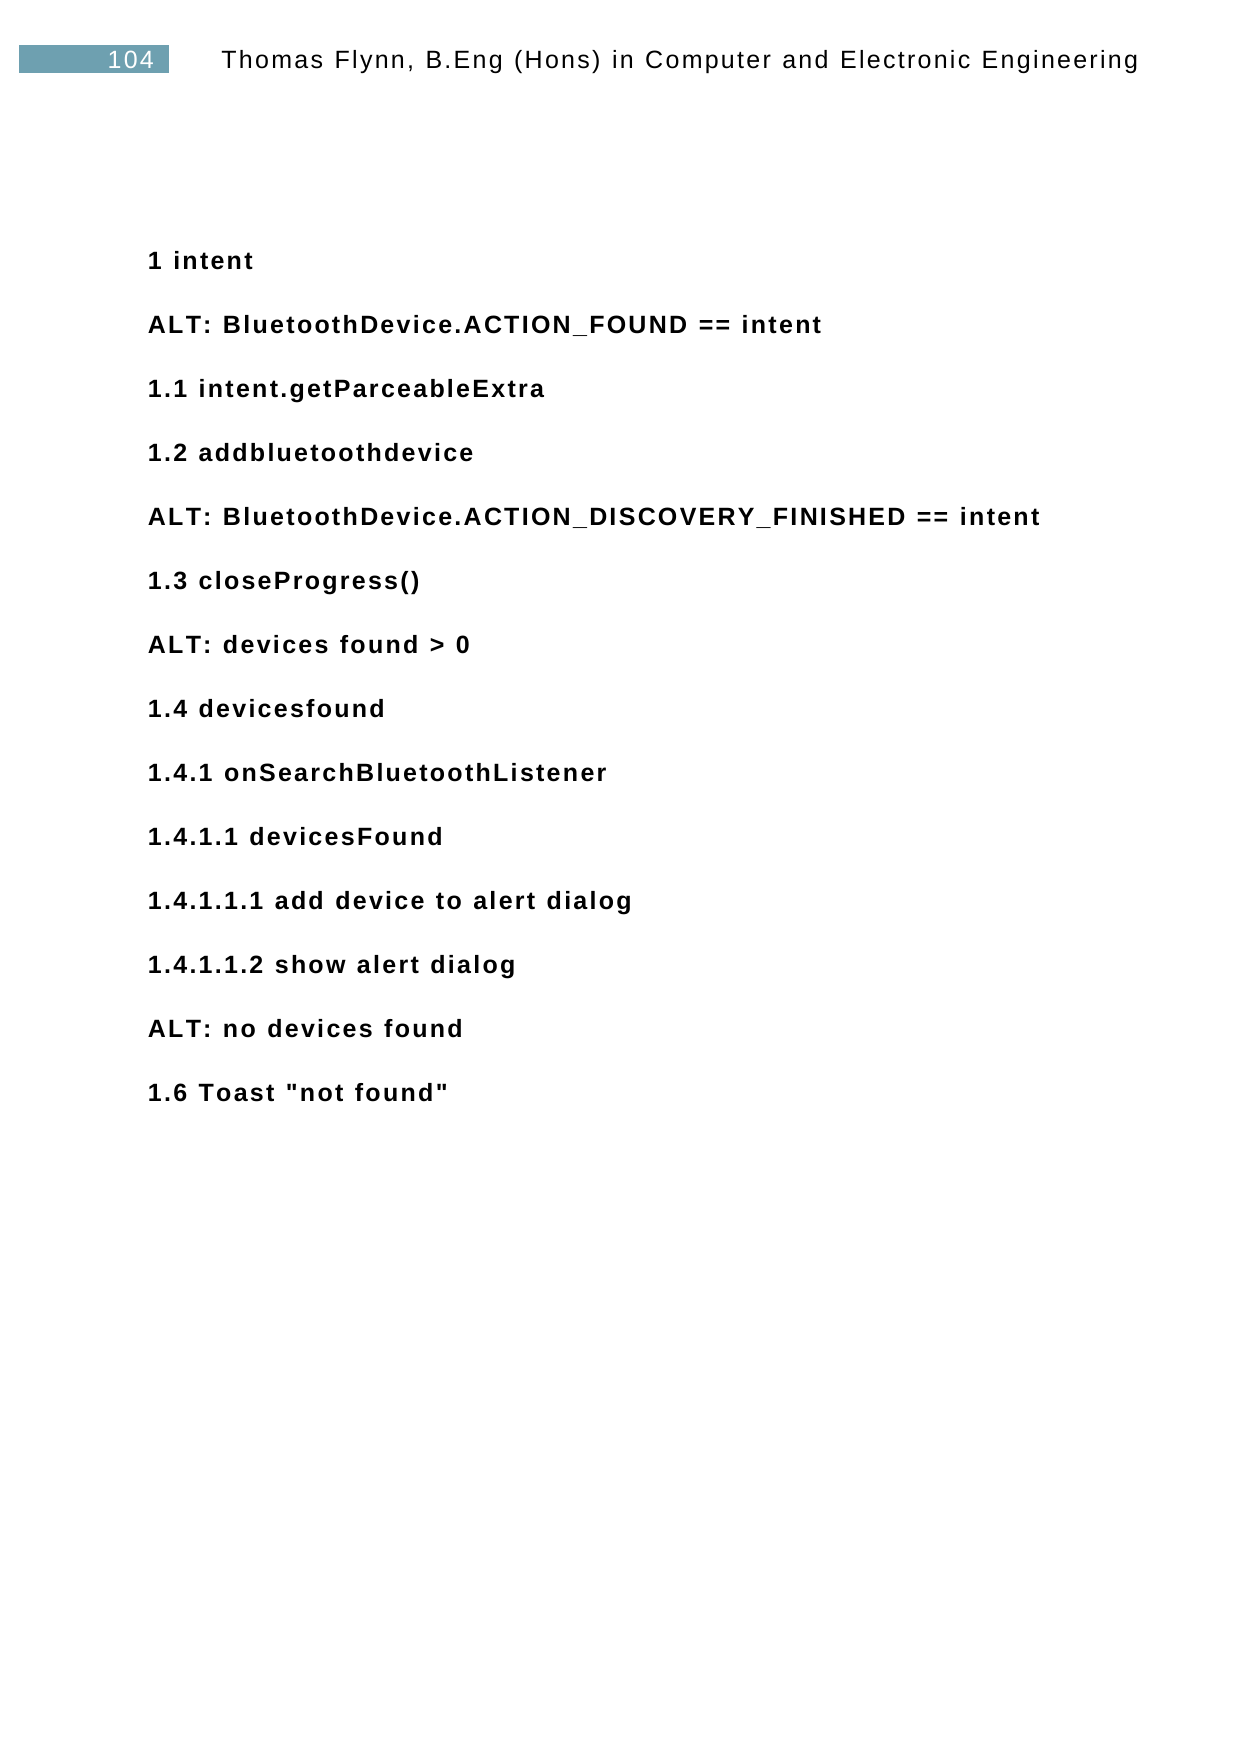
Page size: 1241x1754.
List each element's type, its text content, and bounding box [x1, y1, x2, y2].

text 1.4.1.1 devicesFound [148, 822, 1122, 850]
text 1.4.1.1.1 add device to alert dialog [148, 886, 1122, 914]
text ALT: BluetoothDevice.ACTION_DISCOVERY_FINISHED == intent [148, 502, 1122, 531]
text ALT: BluetoothDevice.ACTION_FOUND == intent [148, 310, 1122, 339]
text ALT: devices found > 0 [148, 630, 1122, 658]
text ALT: no devices found [148, 1013, 1122, 1042]
text 1.3 closeProgress() [148, 566, 1122, 594]
text 1.6 Toast "not found" [148, 1077, 1122, 1106]
text 1.4.1.1.2 show alert dialog [148, 949, 1122, 978]
text 1 intent [148, 246, 1122, 275]
text 1.4.1 onSearchBluetoothListener [148, 758, 1122, 786]
text 1.4 devicesfound [148, 694, 1122, 722]
text 1.2 addbluetoothdevice [148, 438, 1122, 467]
text 1.1 intent.getParceableExtra [148, 374, 1122, 403]
